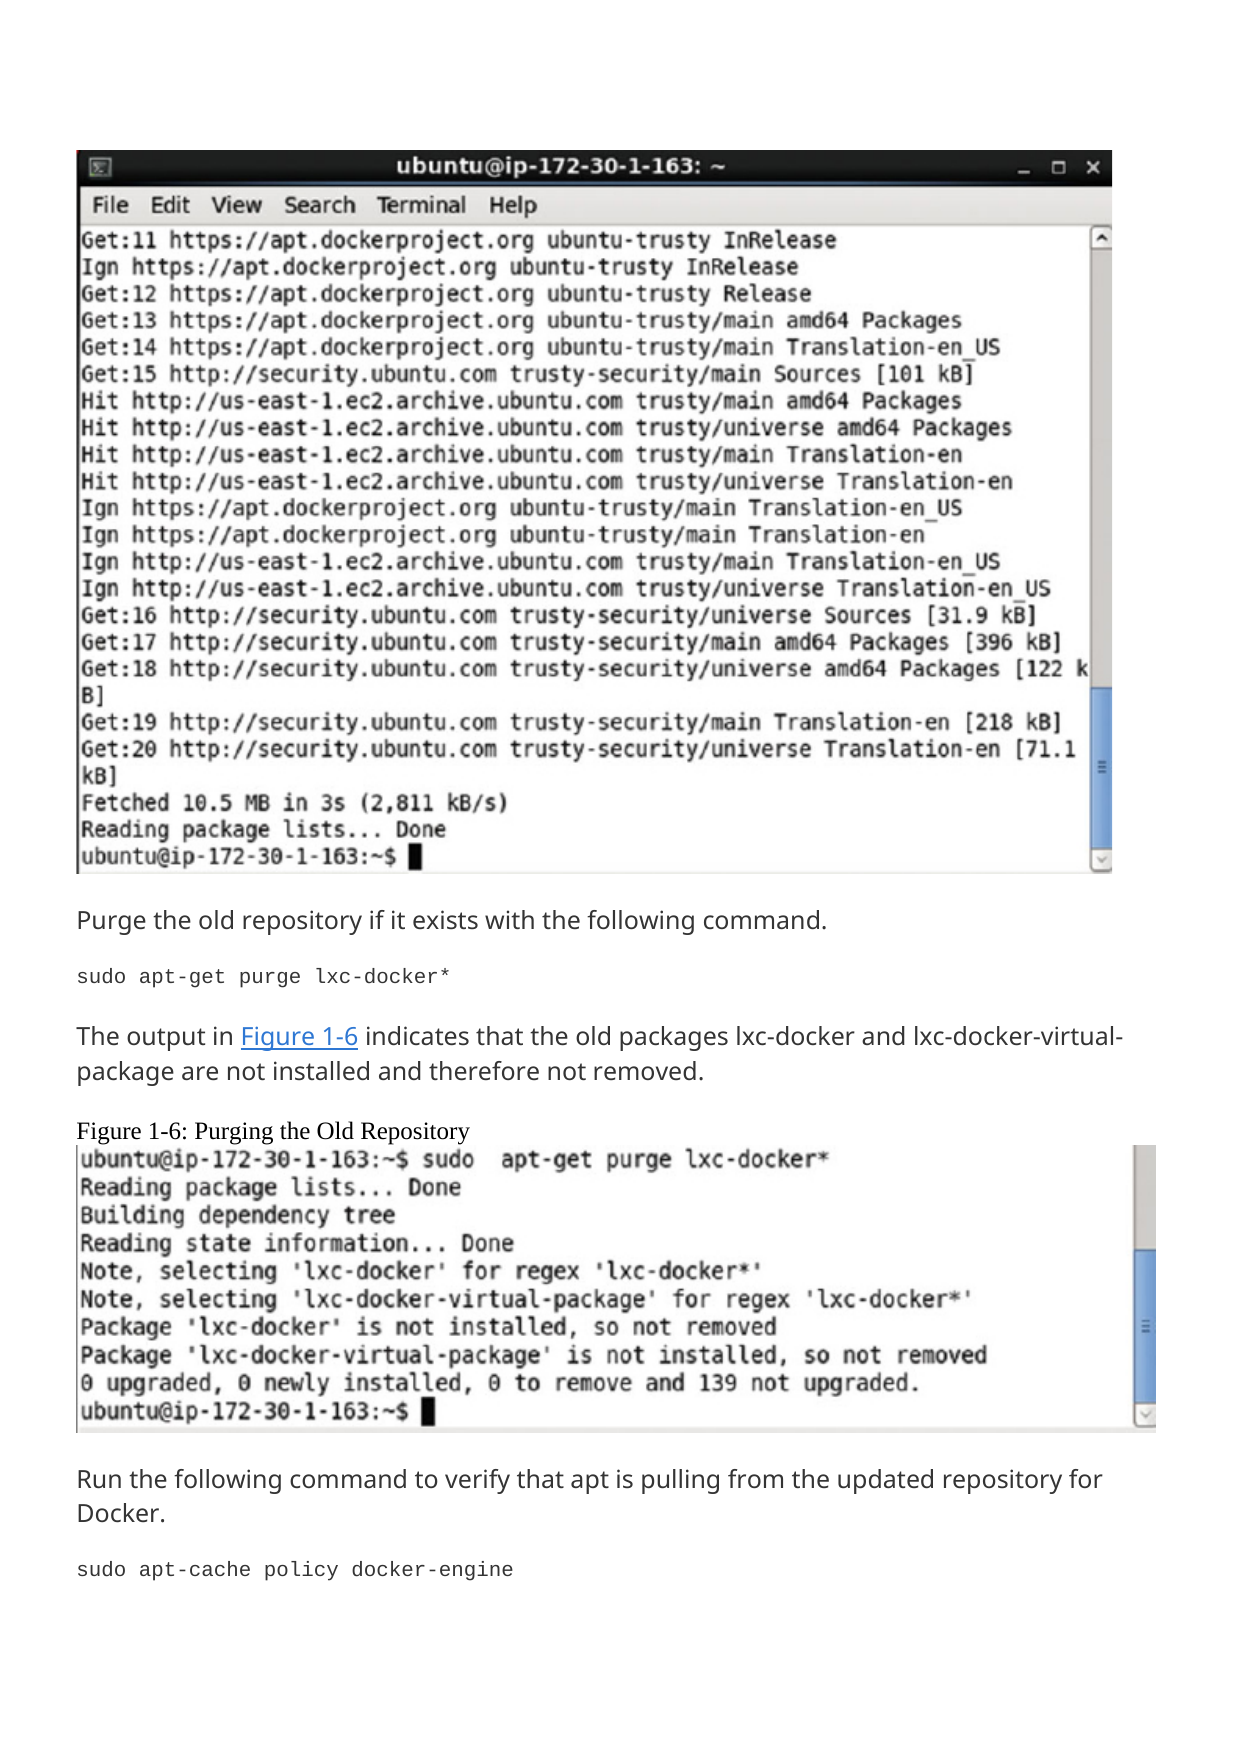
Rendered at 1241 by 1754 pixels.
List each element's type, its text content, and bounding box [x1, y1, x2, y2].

text Purge the old repository if it exists with the following command. [76, 903, 1167, 937]
text The output in Figure 1-6 indicates that the old packages lxc-docker and lxc-docker-virtual-package are not installed and therefore not removed. [76, 1019, 1167, 1087]
picture [76, 150, 1113, 874]
text Figure 1-6: Purging the Old Repository [76, 1116, 1167, 1145]
text sudo apt-get purge lxc-docker* [76, 966, 1167, 990]
picture [76, 1145, 1156, 1433]
text Run the following command to verify that apt is pulling from the updated repository for Docker. [76, 1462, 1167, 1530]
text sudo apt-cache policy docker-engine [76, 1559, 1167, 1583]
